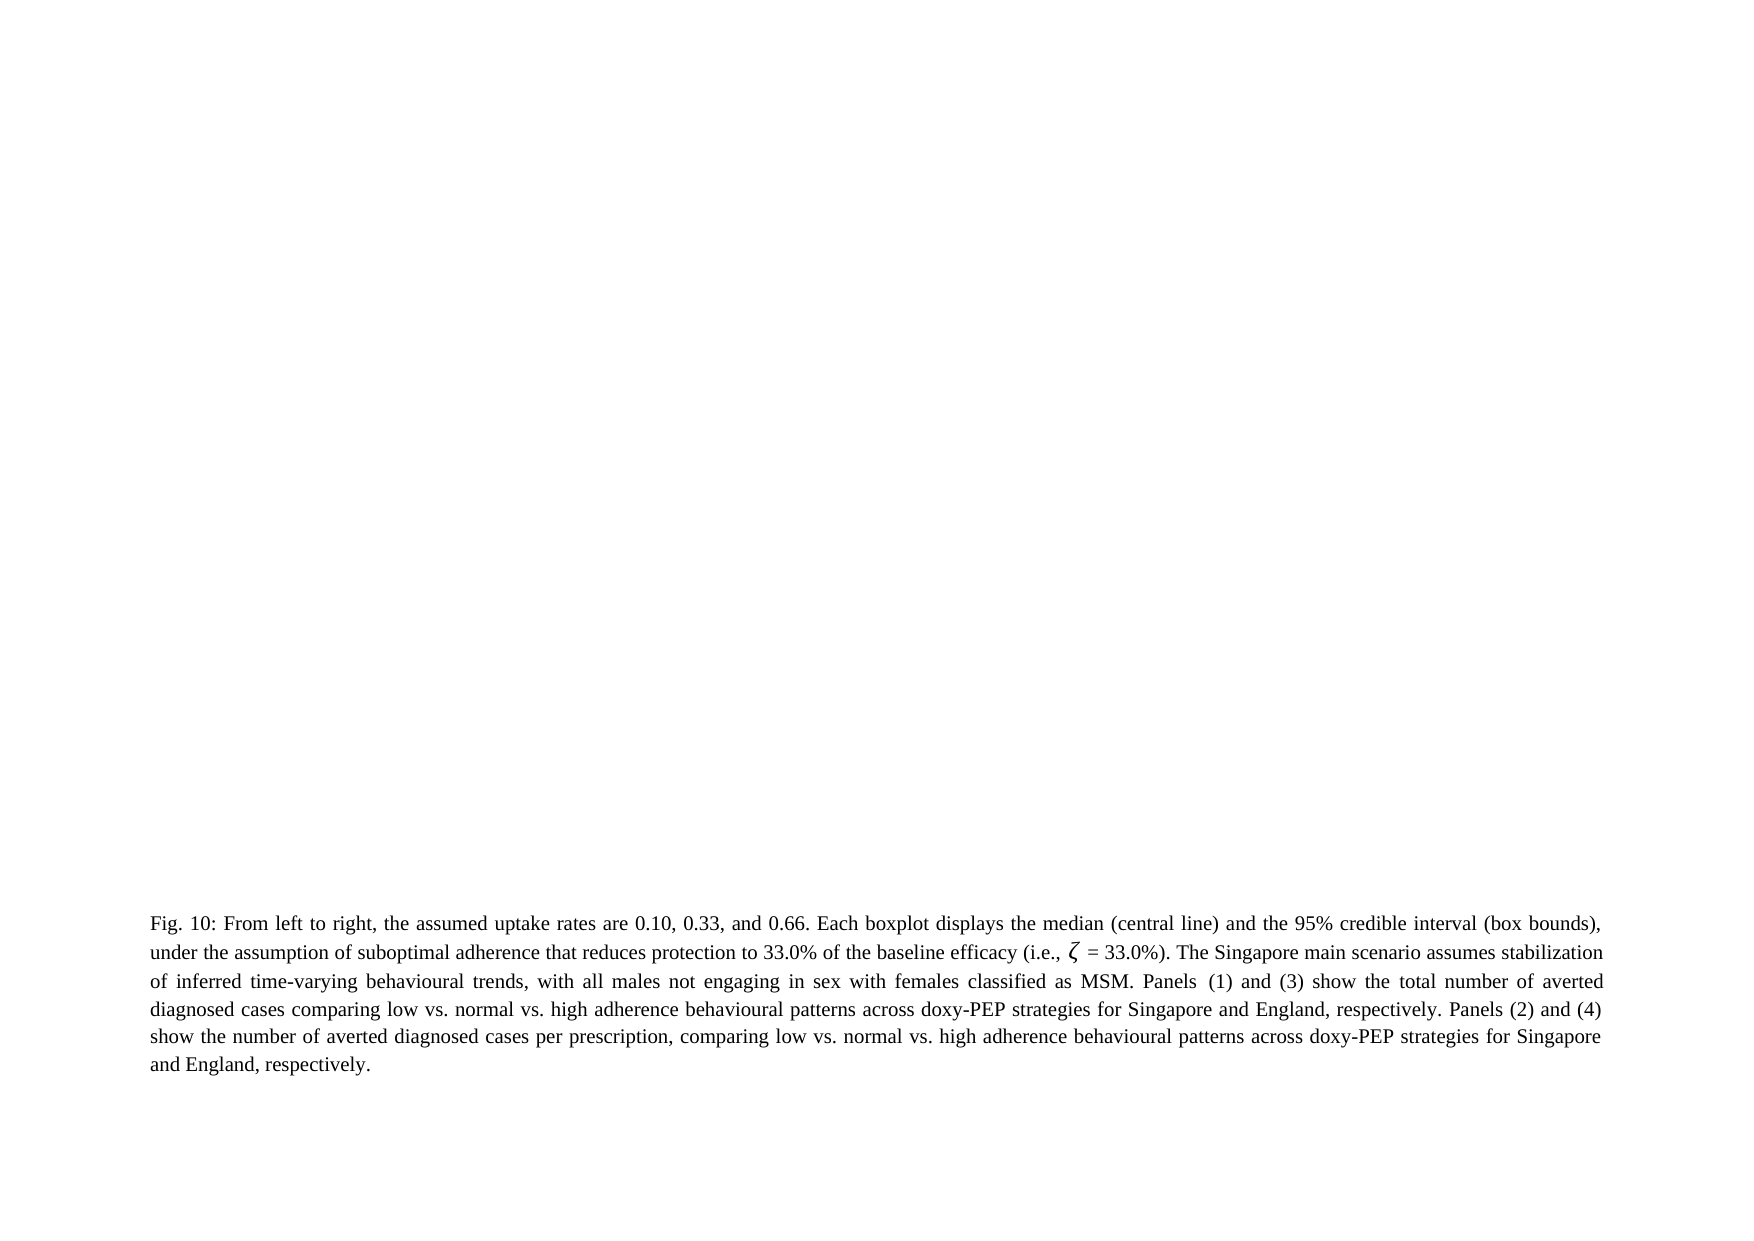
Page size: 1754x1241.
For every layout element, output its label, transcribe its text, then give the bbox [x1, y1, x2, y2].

text Fig. 10: From left to right, the assumed uptake rates are 0.10, 0.33, and 0.66. Each boxplot displays the median (central line) and the 95% credible interval (box bounds), under the assumption of suboptimal adherence that reduces protection to 33.0% of the baseline efficacy (i.e., = 33.0%). The Singapore main scenario assumes stabilization of inferred time-varying behavioural trends, with all males not engaging in sex with females classified as MSM. Panels (1) and (3) show the total number of averted diagnosed cases comparing low vs. normal vs. high adherence behavioural patterns across doxy-PEP strategies for Singapore and England, respectively. Panels (2) and (4) show the number of averted diagnosed cases per prescription, comparing low vs. normal vs. high adherence behavioural patterns across doxy-PEP strategies for Singapore and England, respectively. [150, 910, 1604, 1076]
